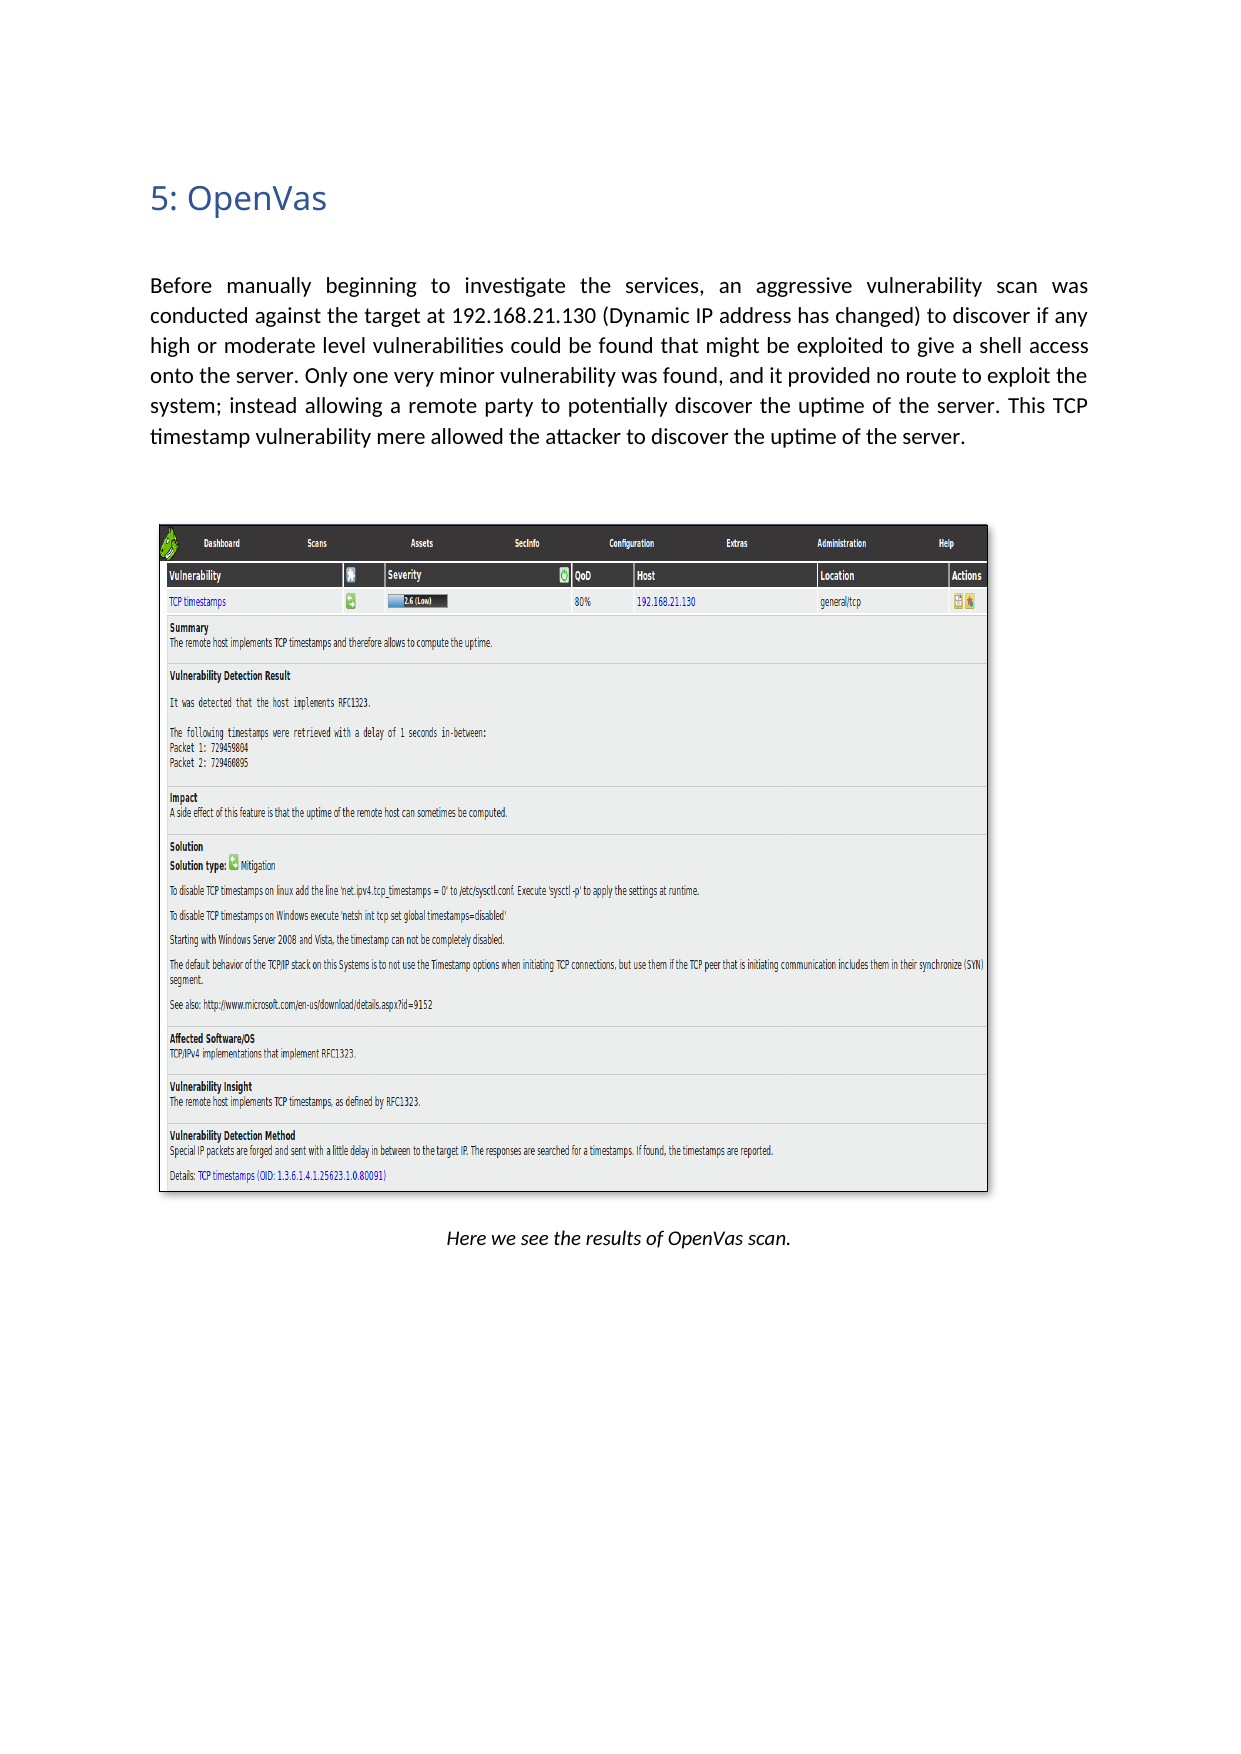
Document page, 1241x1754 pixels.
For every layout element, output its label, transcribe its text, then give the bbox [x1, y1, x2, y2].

text Here we see the results of OpenVas scan. [150, 1225, 1090, 1251]
text Before manually beginning to investigate the services, an aggressive vulnerability scan was conducted against the target at 192.168.21.130 (Dynamic IP address has changed) to discover if any high or moderate level vulnerabilities could be found that might be exploited to give a shell access onto the server. Only one very minor vulnerability was found, and it provided no route to exploit the system; instead allowing a remote party to potentially discover the uptime of the server. This TCP timestamp vulnerability mere allowed the attacker to discover the uptime of the server. [150, 271, 1090, 450]
picture [160, 526, 987, 1191]
subtitle 5: OpenVas [150, 175, 1090, 220]
